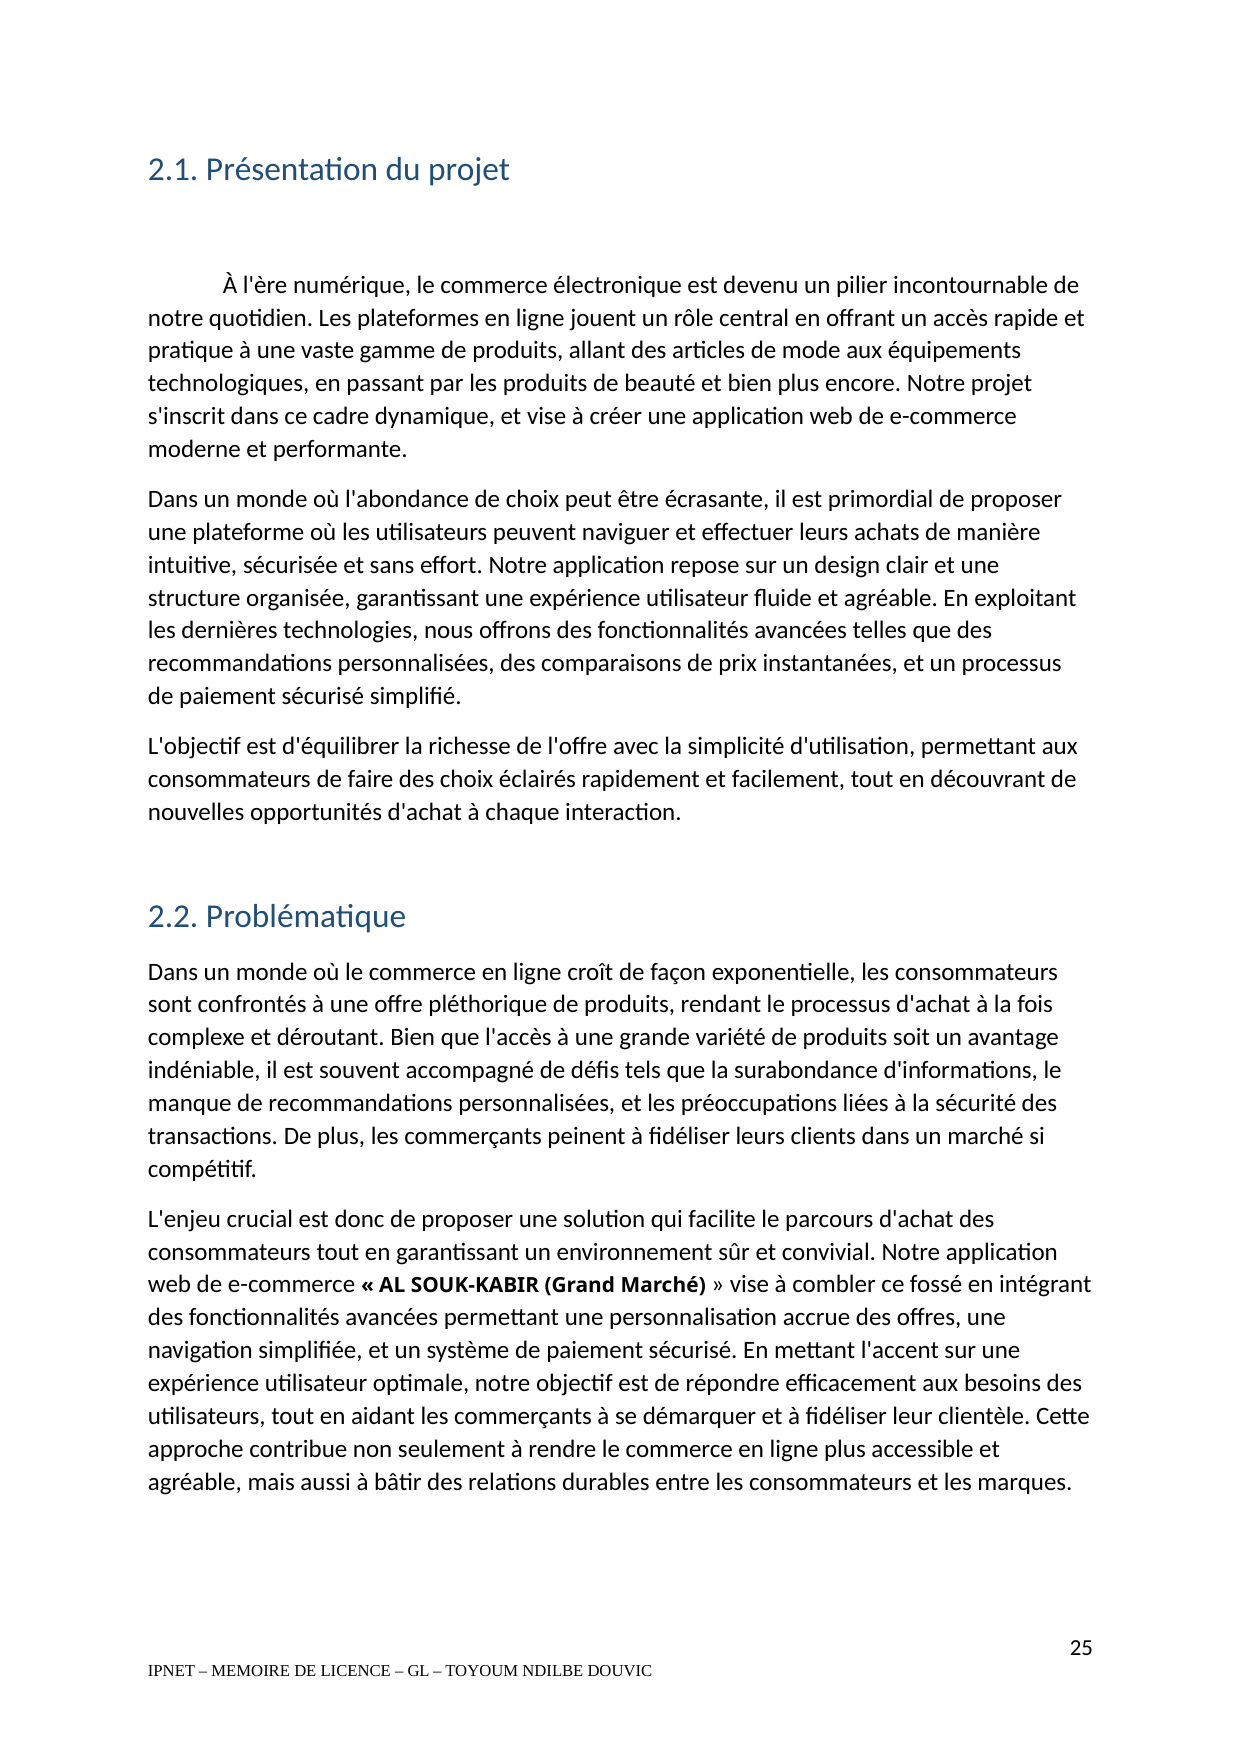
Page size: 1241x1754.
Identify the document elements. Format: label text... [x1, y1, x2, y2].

text Dans un monde où le commerce en ligne croît de façon exponentielle, les consommateurs sont confrontés à une offre pléthorique de produits, rendant le processus d'achat à la fois complexe et déroutant. Bien que l'accès à une grande variété de produits soit un avantage indéniable, il est souvent accompagné de défis tels que la surabondance d'informations, le manque de recommandations personnalisées, et les préoccupations liées à la sécurité des transactions. De plus, les commerçants peinent à fidéliser leurs clients dans un marché si compétitif. [148, 956, 1093, 1184]
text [148, 1203, 1093, 1562]
text 2.1. Présentation du projet [148, 148, 1093, 188]
text L'objectif est d'équilibrer la richesse de l'offre avec la simplicité d'utilisation, permettant aux consommateurs de faire des choix éclairés rapidement et facilement, tout en découvrant de nouvelles opportunités d'achat à chaque interaction. [148, 730, 1093, 826]
text Dans un monde où l'abondance de choix peut être écrasante, il est primordial de proposer une plateforme où les utilisateurs peuvent naviguer et effectuer leurs achats de manière intuitive, sécurisée et sans effort. Notre application repose sur un design clair et une structure organisée, garantissant une expérience utilisateur fluide et agréable. En exploitant les dernières technologies, nous offrons des fonctionnalités avancées telles que des recommandations personnalisées, des comparaisons de prix instantanées, et un processus de paiement sécurisé simplifié. [148, 483, 1093, 711]
text À l'ère numérique, le commerce électronique est devenu un pilier incontournable de notre quotidien. Les plateformes en ligne jouent un rôle central en offrant un accès rapide et pratique à une vaste gamme de produits, allant des articles de mode aux équipements technologiques, en passant par les produits de beauté et bien plus encore. Notre projet s'inscrit dans ce cadre dynamique, et vise à créer une application web de e-commerce moderne et performante. [148, 269, 1093, 464]
text 2.2. Problématique [148, 895, 1093, 936]
